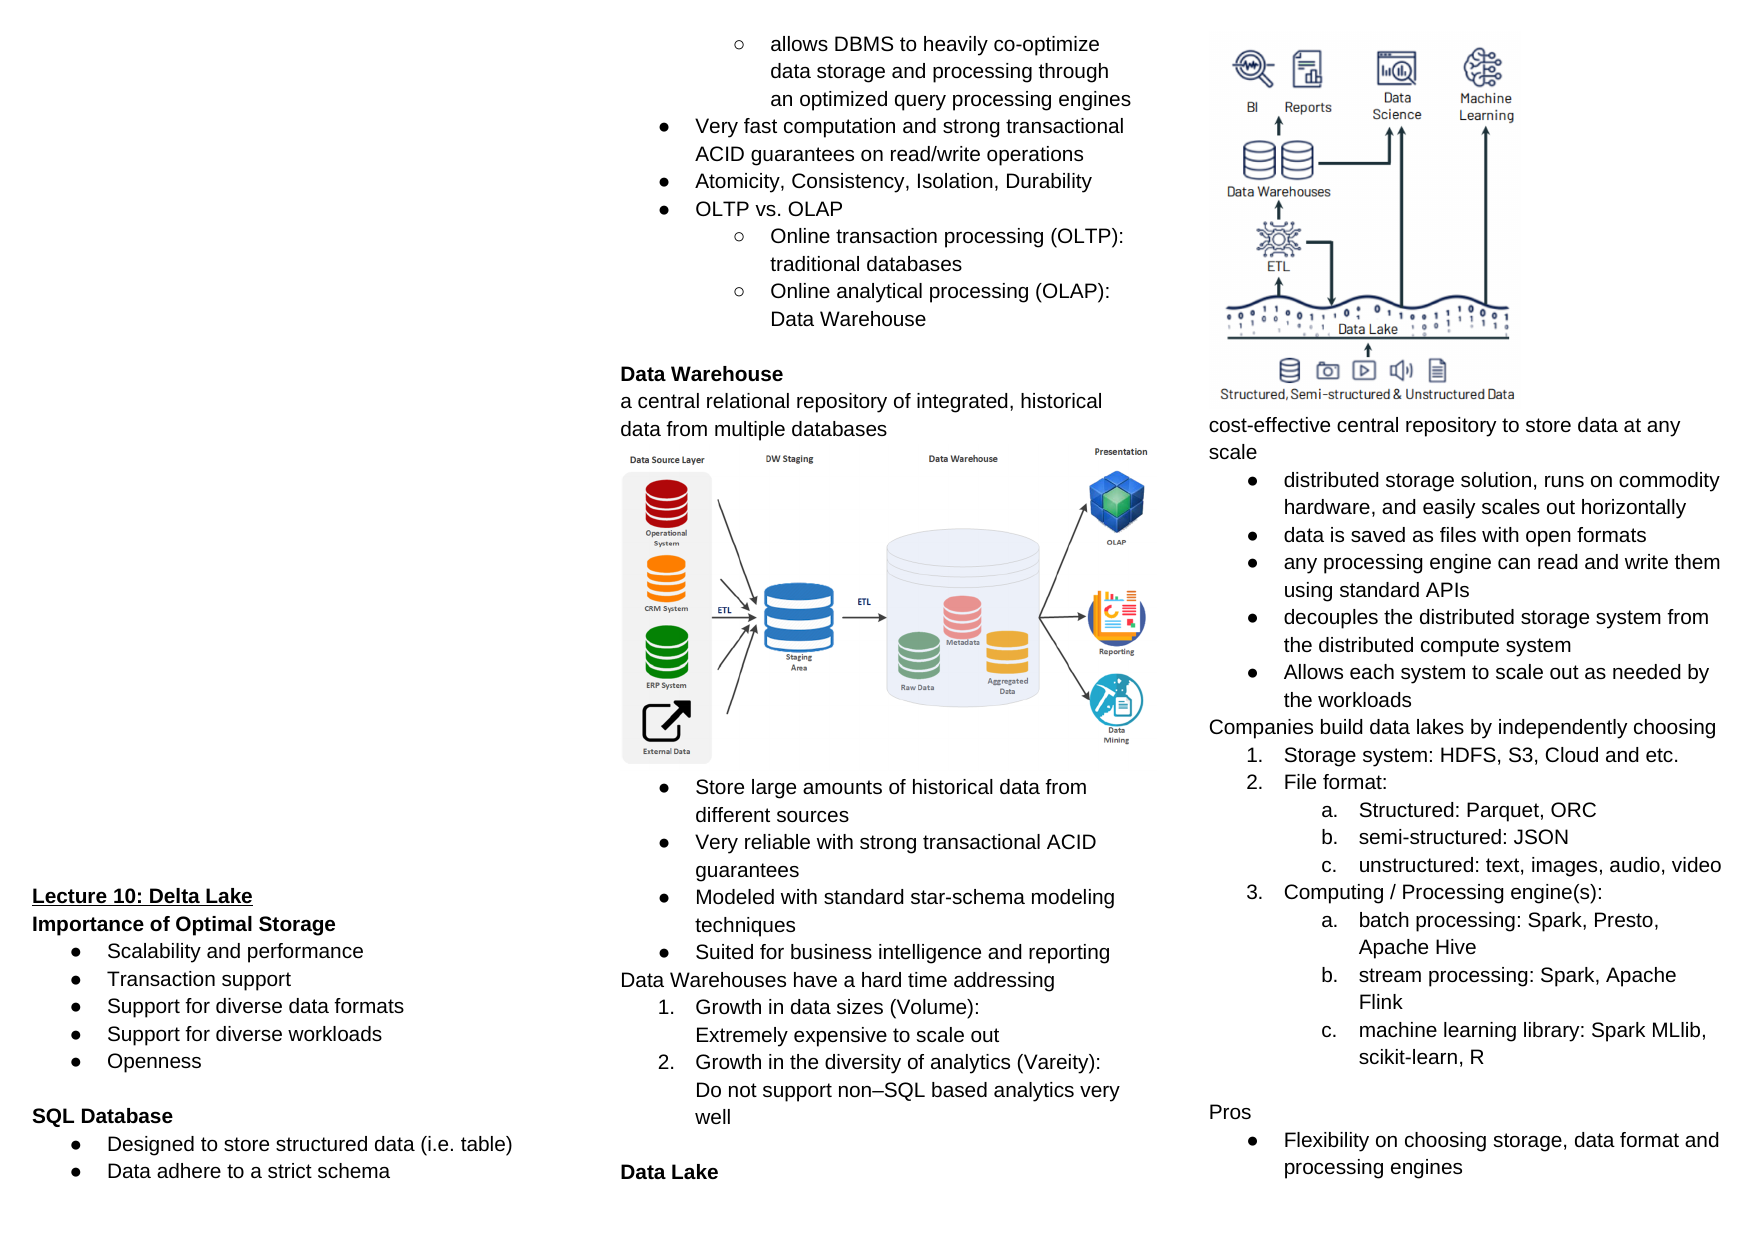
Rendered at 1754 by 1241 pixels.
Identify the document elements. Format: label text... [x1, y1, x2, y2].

list Suited for business intelligence and reporting [658, 940, 1133, 964]
list Very reliable with strong transactional ACID guarantees [658, 830, 1133, 881]
list Very fast computation and strong transactional ACID guarantees on read/write operations [658, 114, 1133, 166]
picture [620, 444, 1158, 771]
text Extremely expensive to scale out [695, 1022, 1133, 1046]
text Importance of Optimal Storage [32, 912, 545, 936]
list Online analytical processing (OLAP): Data Warehouse [733, 279, 1133, 331]
list Flexibility on choosing storage, data format and processing engines [1246, 1127, 1722, 1179]
list Growth in the diversity of analytics (Vareity): Do not support non–SQL based analytics very well [658, 1050, 1133, 1129]
list Allows each system to scale out as needed by the workloads [1246, 660, 1722, 711]
list Designed to store structured data (i.e. table) [69, 1132, 545, 1156]
list Data adhere to a strict schema [69, 1159, 545, 1183]
list Support for diverse workloads [69, 1022, 545, 1046]
text Lecture 10: Delta Lake [32, 884, 545, 908]
list OLTP vs. OLAP [658, 197, 1133, 221]
text Data Warehouses have a hard time addressing [620, 967, 1133, 991]
list Atomicity, Consistency, Isolation, Durability [658, 169, 1133, 193]
list Support for diverse data formats [69, 994, 545, 1018]
list Openness [69, 1049, 545, 1073]
list Structured: Parquet, ORC [1321, 797, 1722, 821]
text Pros [1208, 1100, 1722, 1124]
text a central relational repository of integrated, historical data from multiple databases [620, 389, 1133, 441]
list batch processing: Spark, Presto, Apache Hive [1321, 907, 1722, 959]
text cost-effective central repository to store data at any scale [1208, 412, 1722, 464]
list Transaction support [69, 967, 545, 991]
list any processing engine can read and write them using standard APIs [1246, 550, 1722, 601]
list File format: [1246, 770, 1722, 794]
text Data Lake [620, 1160, 1133, 1184]
text Data Warehouse [620, 362, 1133, 386]
list unstructured: text, images, audio, video [1321, 852, 1722, 876]
list stream processing: Spark, Apache Flink [1321, 962, 1722, 1014]
text SQL Database [32, 1104, 545, 1128]
list allows DBMS to heavily co-optimize data storage and processing through an optimized query processing engines [733, 32, 1133, 111]
list Growth in data sizes (Volume): [658, 995, 1133, 1019]
picture [1208, 31, 1521, 409]
list semi-structured: JSON [1321, 825, 1722, 849]
list distributed storage solution, runs on commodity hardware, and easily scales out horizontally [1246, 467, 1722, 519]
list Modeled with standard star-schema modeling techniques [658, 885, 1133, 936]
list Store large amounts of historical data from different sources [658, 775, 1133, 826]
list machine learning library: Spark MLlib, scikit-learn, R [1321, 1017, 1722, 1069]
list Scalability and performance [69, 939, 545, 963]
list decouples the distributed storage system from the distributed compute system [1246, 605, 1722, 656]
text Companies build data lakes by independently choosing [1208, 715, 1722, 739]
list Computing / Processing engine(s): [1246, 880, 1722, 904]
list Storage system: HDFS, S3, Cloud and etc. [1246, 742, 1722, 766]
list Online transaction processing (OLTP): traditional databases [733, 224, 1133, 276]
list data is saved as files with open formats [1246, 522, 1722, 546]
